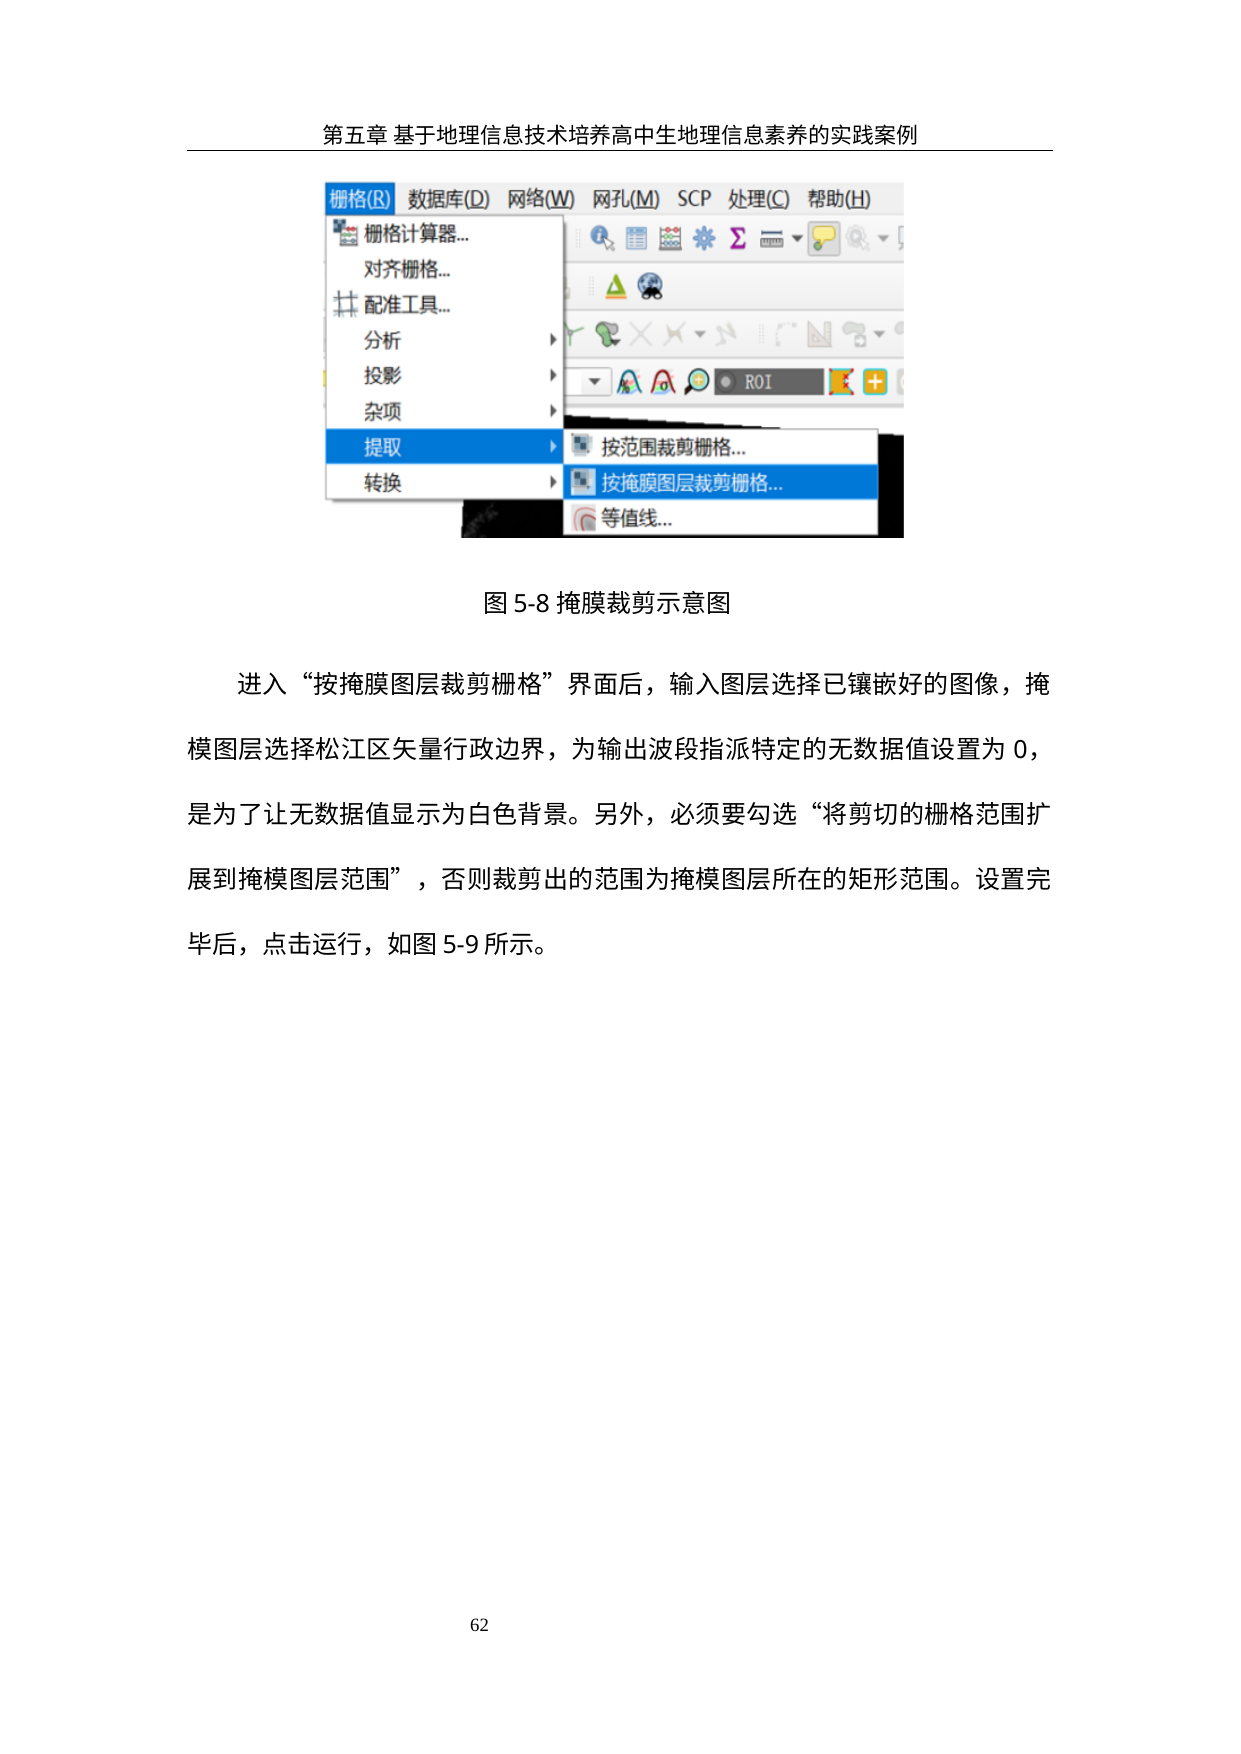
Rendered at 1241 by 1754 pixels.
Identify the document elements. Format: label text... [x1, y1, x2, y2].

picture [176, 162, 1039, 537]
table_header 图5-8 掩膜裁剪示意图 [176, 537, 1038, 634]
list 进入“按掩膜图层裁剪栅格”界面后，输入图层选择已镶嵌好的图像，掩模图层选择松江区矢量行政边界，为输出波段指派特定的无数据值设置为0，是为了让无数据值显示为白色背景。另外，必须要勾选“将剪切的栅格范围扩展到掩模图层范围”，否则裁剪出的范围为掩模图层所在的矩形范围。设置完毕后，点击运行，如图5-9所示。 [187, 650, 1053, 975]
